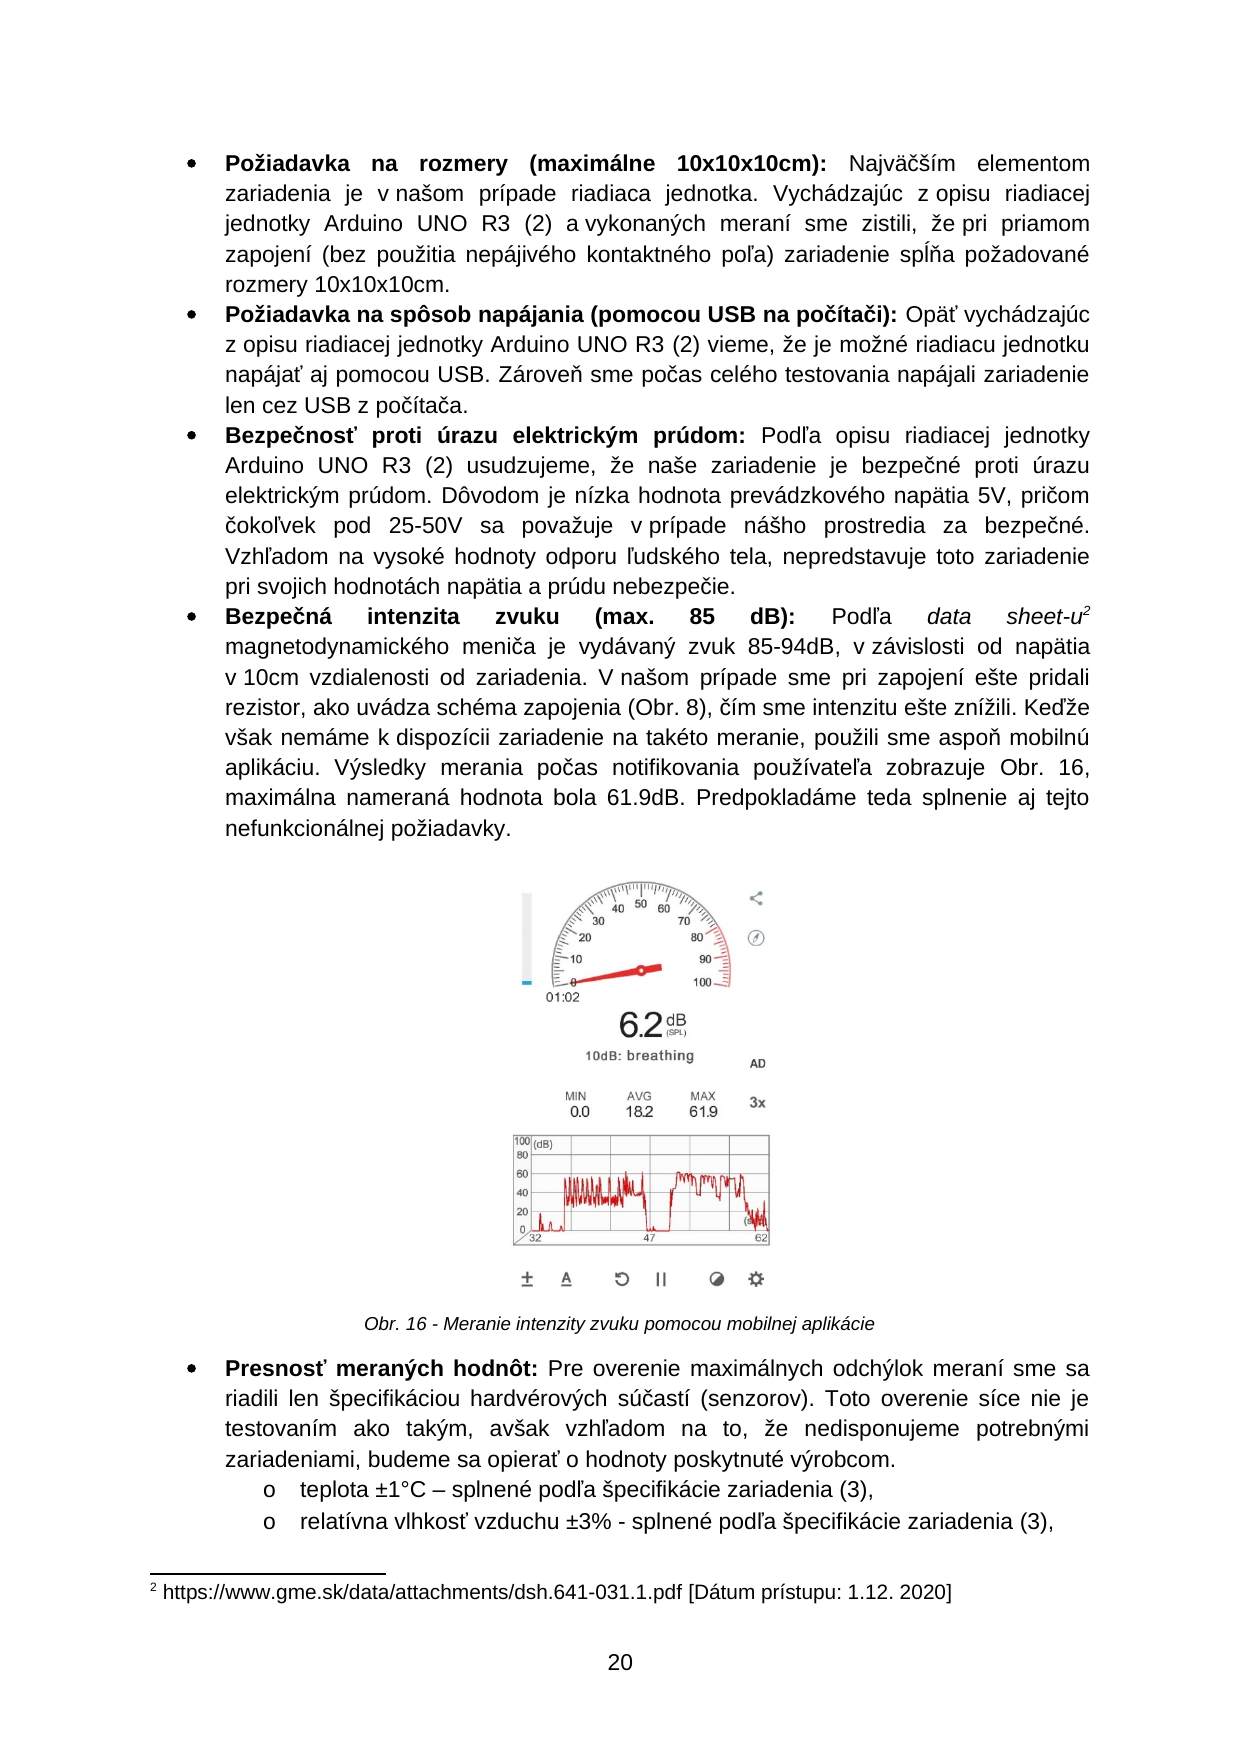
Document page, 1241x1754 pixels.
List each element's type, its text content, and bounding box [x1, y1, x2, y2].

text Obr. 16 - Meranie intenzity zvuku pomocou mobilnej aplikácie [150, 1313, 1090, 1334]
list relatívna vlhkosť vzduchu ±3% - splnené podľa špecifikácie zariadenia, [262, 1508, 1090, 1537]
list Presnosť meraných hodnôt: Pre overenie maximálnych odchýlok meraní sme sa riadili len špecifikáciou hardvérových súčastí (senzorov). Toto overenie síce nie je testovaním ako takým, avšak vzhľadom na to, že nedisponujeme potrebnými zariadeniami, budeme sa opierať o hodnoty poskytnuté výrobcom. [187, 1355, 1090, 1472]
list Bezpečná intenzita zvuku (max. 85 dB): Podľa data sheet-u magnetodynamického meniča je vydávaný zvuk 85-94dB, v závislosti od napätia v 10cm vzdialenosti od zariadenia. V našom prípade sme pri zapojení ešte pridali rezistor, ako uvádza schéma zapojenia (Obr. 8), čím sme intenzitu ešte znížili. Keďže však nemáme k dispozícii zariadenie na takéto meranie, použili sme aspoň mobilnú aplikáciu. Výsledky merania počas notifikovania používateľa zobrazuje Obr. 16, maximálna nameraná hodnota bola 61.9dB. Predpokladáme teda splnenie aj tejto nefunkcionálnej požiadavky. [187, 603, 1090, 841]
list Požiadavka na rozmery (maximálne 10x10x10cm): Najväčším elementom zariadenia je v našom prípade riadiaca jednotka. Vychádzajúc z opisu riadiacej jednotky Arduino UNO R3 a vykonaných meraní sme zistili, že pri priamom zapojení (bez použitia nepájivého kontaktného poľa) zariadenie spĺňa požadované rozmery 10x10x10cm. [187, 150, 1090, 297]
list teplota ±1°C – splnené podľa špecifikácie zariadenia, [262, 1476, 1090, 1504]
picture [499, 844, 779, 1309]
list Požiadavka na spôsob napájania (pomocou USB na počítači): Opäť vychádzajúc z opisu riadiacej jednotky Arduino UNO R3 vieme, že je možné riadiacu jednotku napájať aj pomocou USB. Zároveň sme počas celého testovania napájali zariadenie len cez USB z počítača. [187, 301, 1090, 418]
list Bezpečnosť proti úrazu elektrickým prúdom: Podľa opisu riadiacej jednotky Arduino UNO R3 usudzujeme, že naše zariadenie je bezpečné proti úrazu elektrickým prúdom. Dôvodom je nízka hodnota prevádzkového napätia 5V, pričom čokoľvek pod 25-50V sa považuje v prípade nášho prostredia za bezpečné. Vzhľadom na vysoké hodnoty odporu ľudského tela, nepredstavuje toto zariadenie pri svojich hodnotách napätia a prúdu nebezpečie. [187, 422, 1090, 599]
